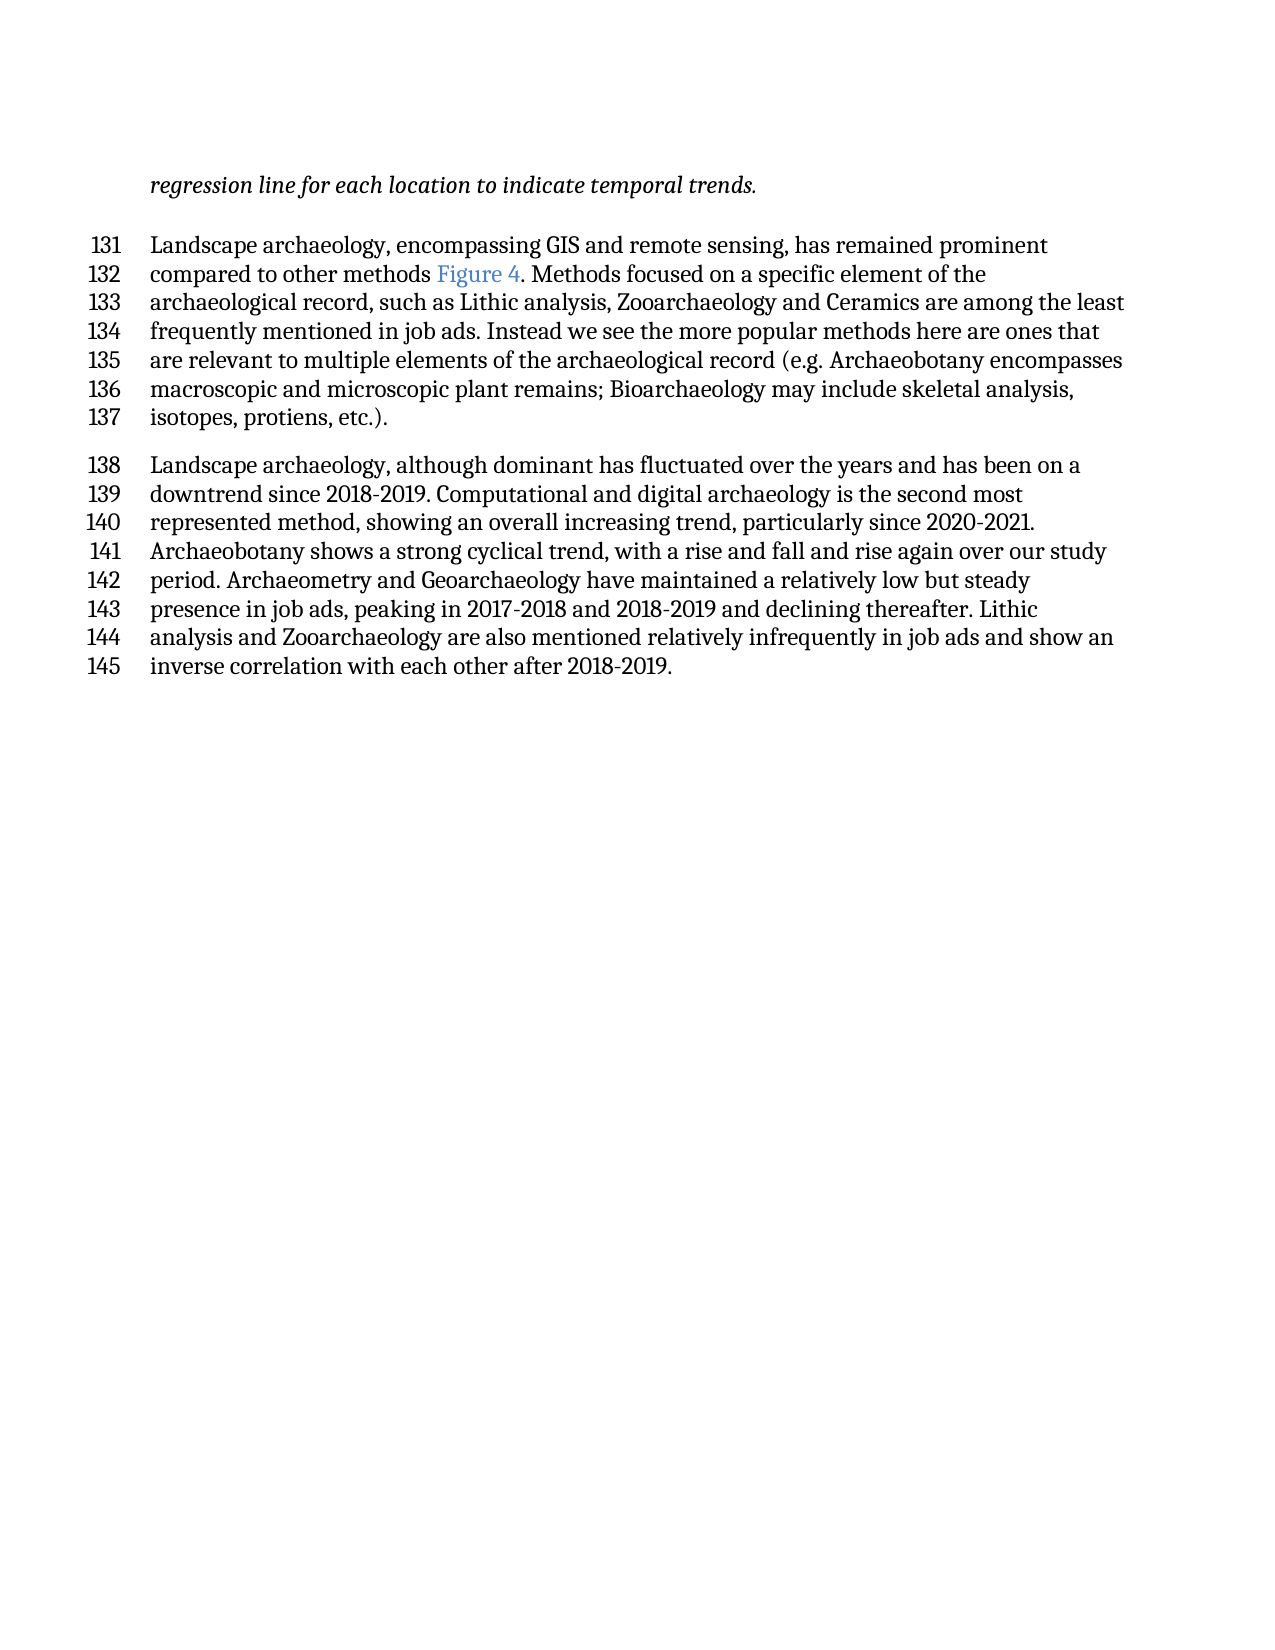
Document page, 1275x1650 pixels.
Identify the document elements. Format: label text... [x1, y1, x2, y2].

text Landscape archaeology, although dominant has fluctuated over the years and has been on a downtrend since 2018-2019. Computational and digital archaeology is the second most represented method, showing an overall increasing trend, particularly since 2020-2021. Archaeobotany shows a strong cyclical trend, with a rise and fall and rise again over our study period. Archaeometry and Geoarchaeology have maintained a relatively low but steady presence in job ads, peaking in 2017-2018 and 2018-2019 and declining thereafter. Lithic analysis and Zooarchaeology are also mentioned relatively infrequently in job ads and show an inverse correlation with each other after 2018-2019. [150, 451, 1125, 681]
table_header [139, 150, 1114, 212]
text Landscape archaeology, encompassing GIS and remote sensing, has remained prominent compared to other methods Figure 4. Methods focused on a specific element of the archaeological record, such as Lithic analysis, Zooarchaeology and Ceramics are among the least frequently mentioned in job ads. Instead we see the more popular methods here are ones that are relevant to multiple elements of the archaeological record (e.g. Archaeobotany encompasses macroscopic and microscopic plant remains; Bioarchaeology may include skeletal analysis, isotopes, protiens, etc.). [150, 231, 1125, 432]
